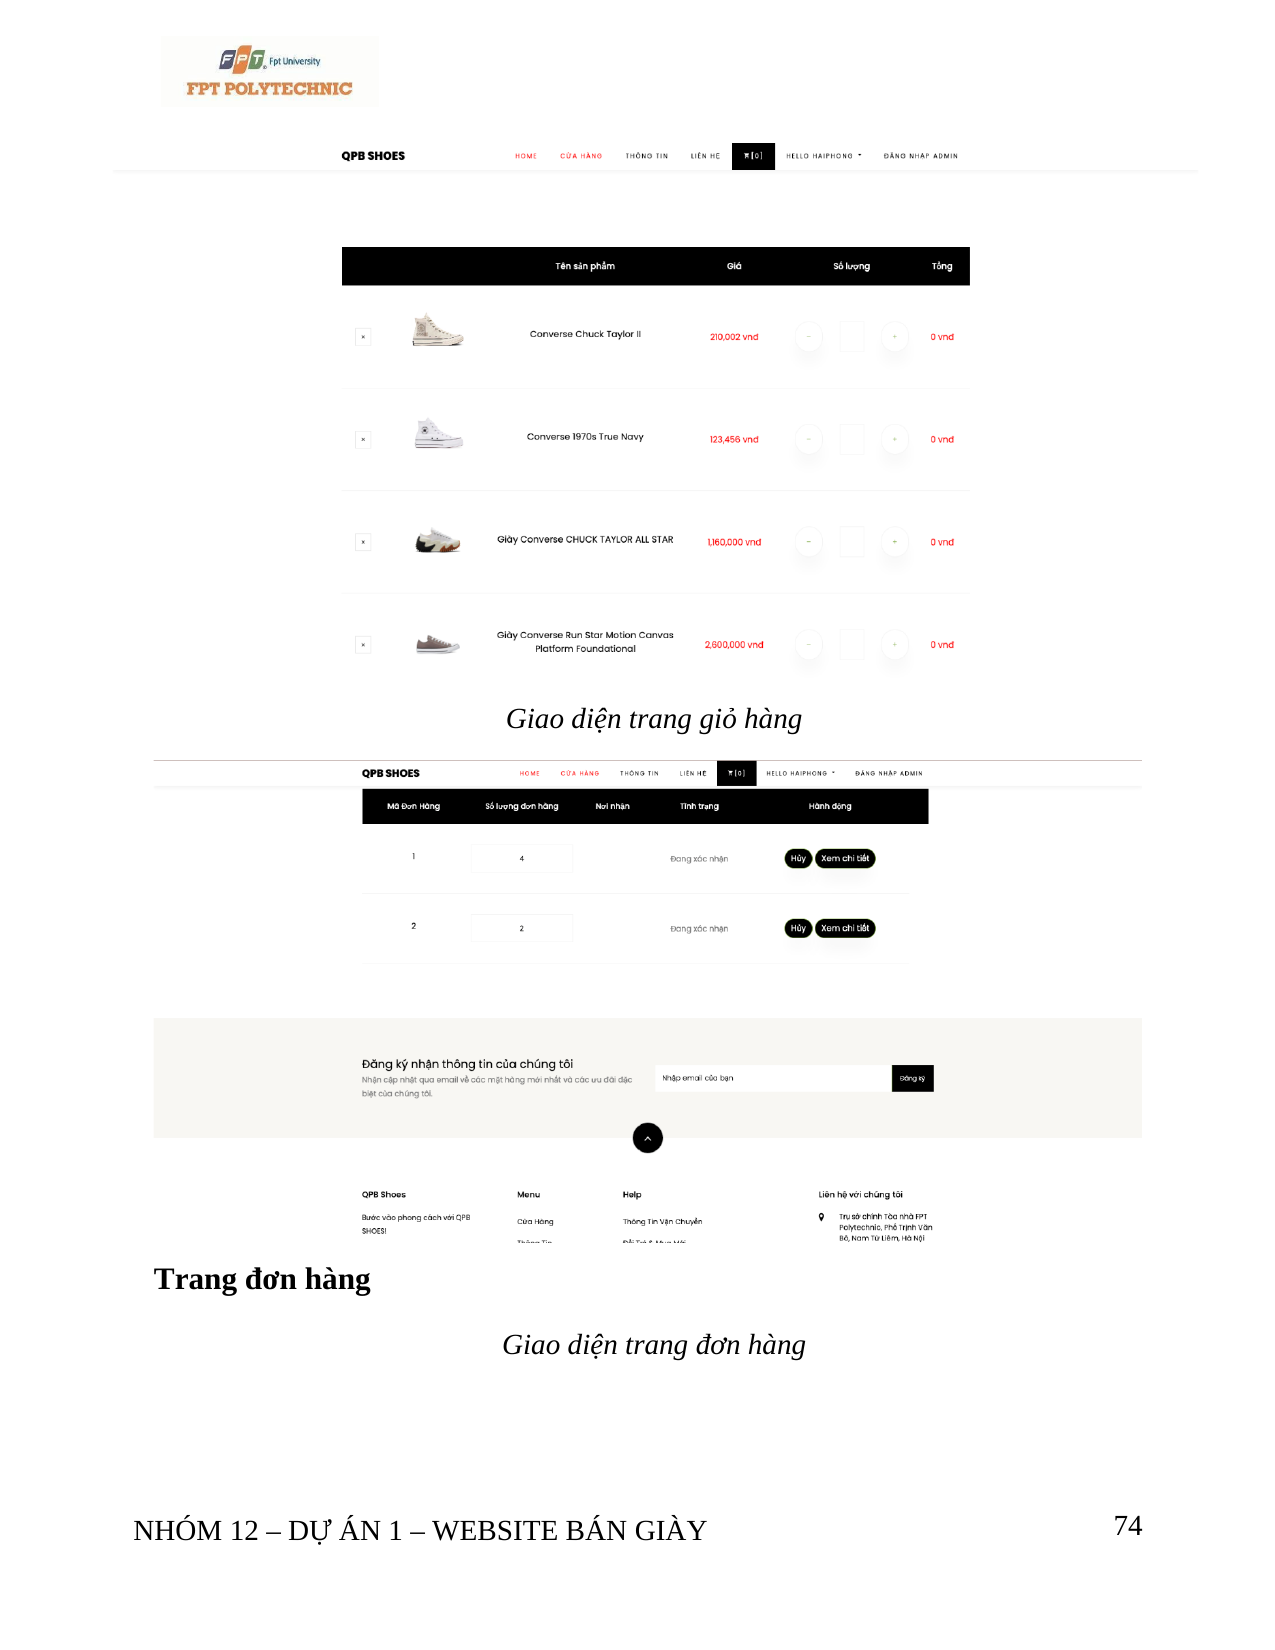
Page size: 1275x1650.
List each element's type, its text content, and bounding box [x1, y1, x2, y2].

text Giao diện trang giỏ hàng [112, 685, 1198, 735]
picture [112, 143, 1199, 685]
picture [153, 760, 1142, 1243]
text Giao diện trang đơn hàng [112, 1327, 1198, 1360]
picture [160, 36, 379, 107]
